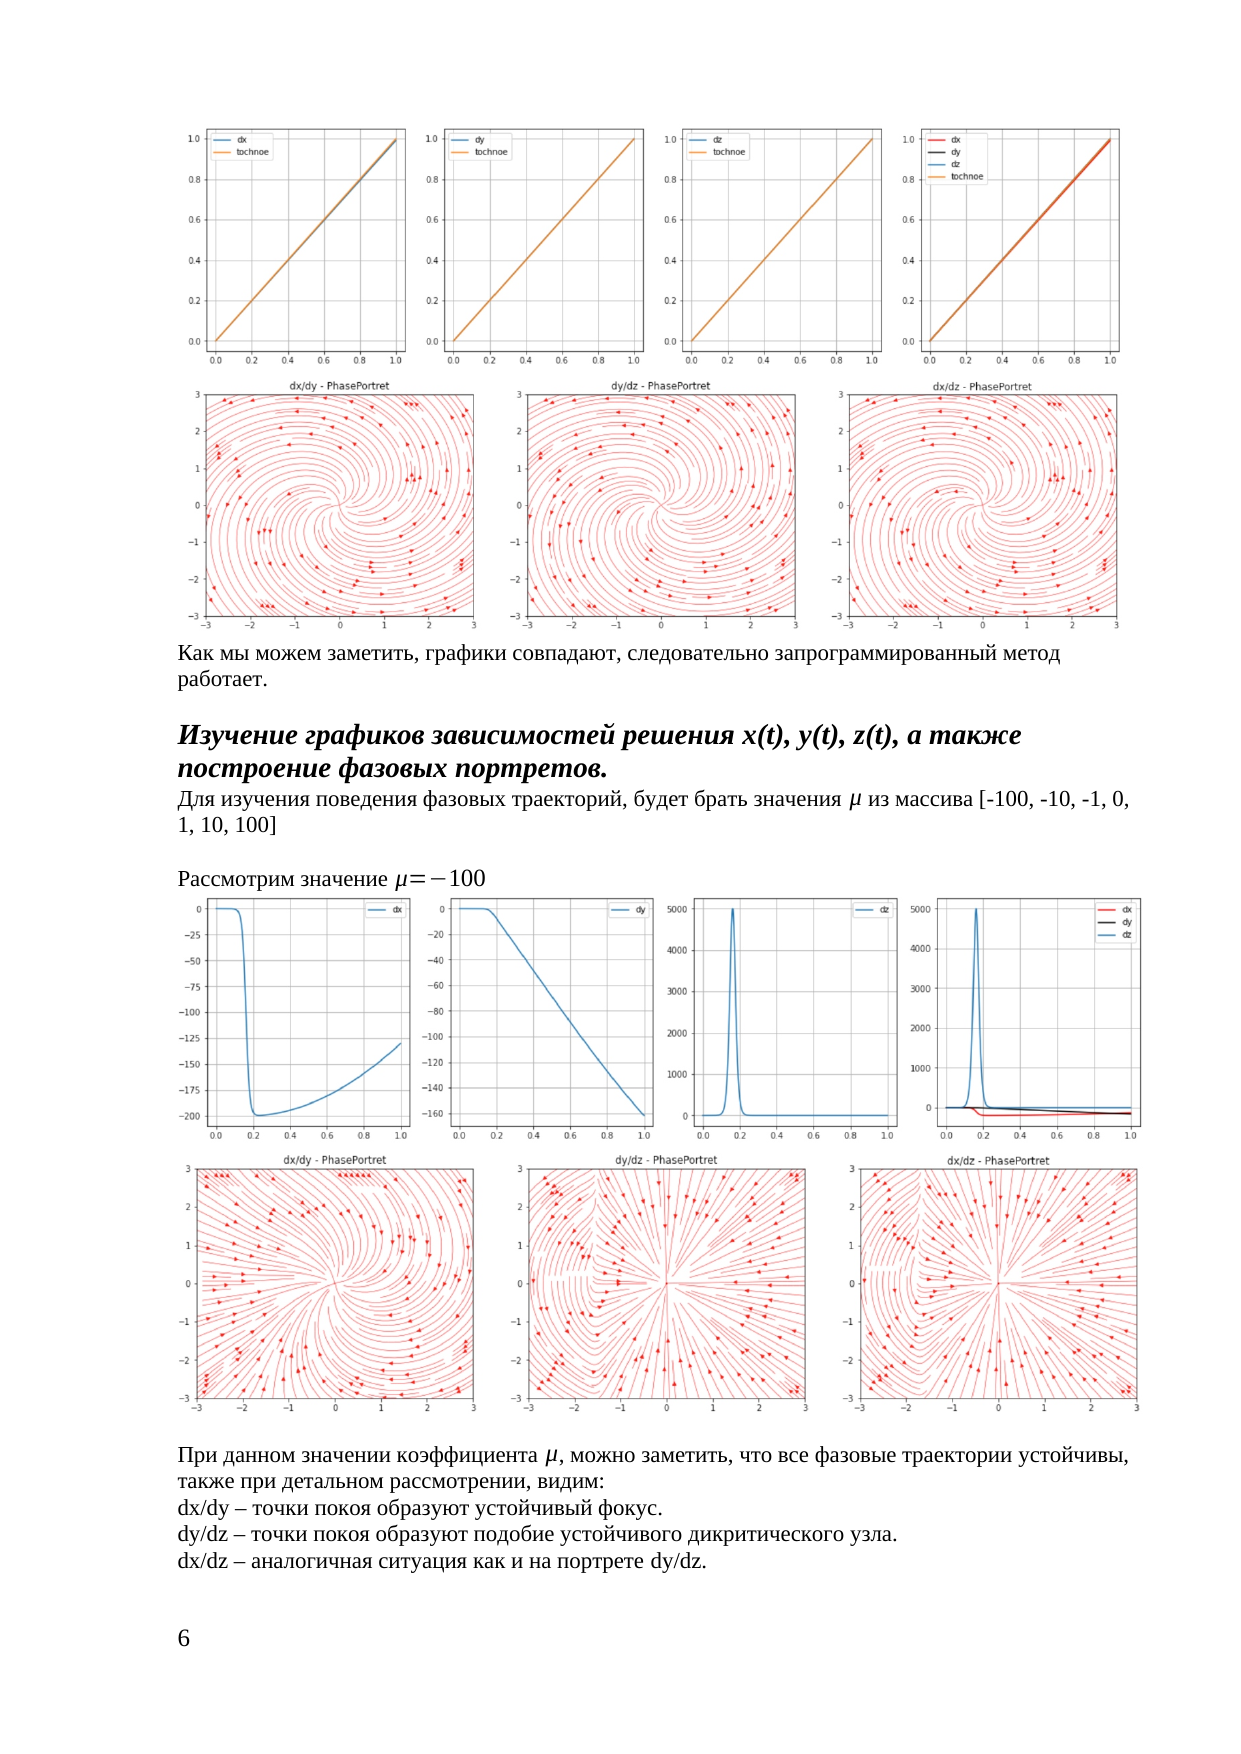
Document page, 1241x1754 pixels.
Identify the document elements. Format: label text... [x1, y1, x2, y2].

picture [177, 891, 1152, 1414]
picture [177, 118, 1130, 640]
text dx/dz – аналогичная ситуация как и на портрете dy/dz. [177, 1547, 1152, 1573]
text dx/dy – точки покоя образуют устойчивый фокус. [177, 1494, 1152, 1520]
text Как мы можем заметить, графики совпадают, следовательно запрограммированный метод работает. [177, 639, 1152, 692]
subtitle Изучение графиков зависимостей решения x(t), y(t), z(t), а также построение фазовых портретов. [177, 717, 1152, 784]
text dy/dz – точки покоя образуют подобие устойчивого дикритического узла. [177, 1520, 1152, 1547]
text При данном значении коэффициента , можно заметить, что все фазовые траектории устойчивы, также при детальном рассмотрении, видим: [177, 1440, 1152, 1494]
text Для изучения поведения фазовых траекторий, будет брать значения из массива [-100, -10, -1, 0, 1, 10, 100] [177, 784, 1152, 838]
text Рассмотрим значение [177, 864, 1152, 891]
